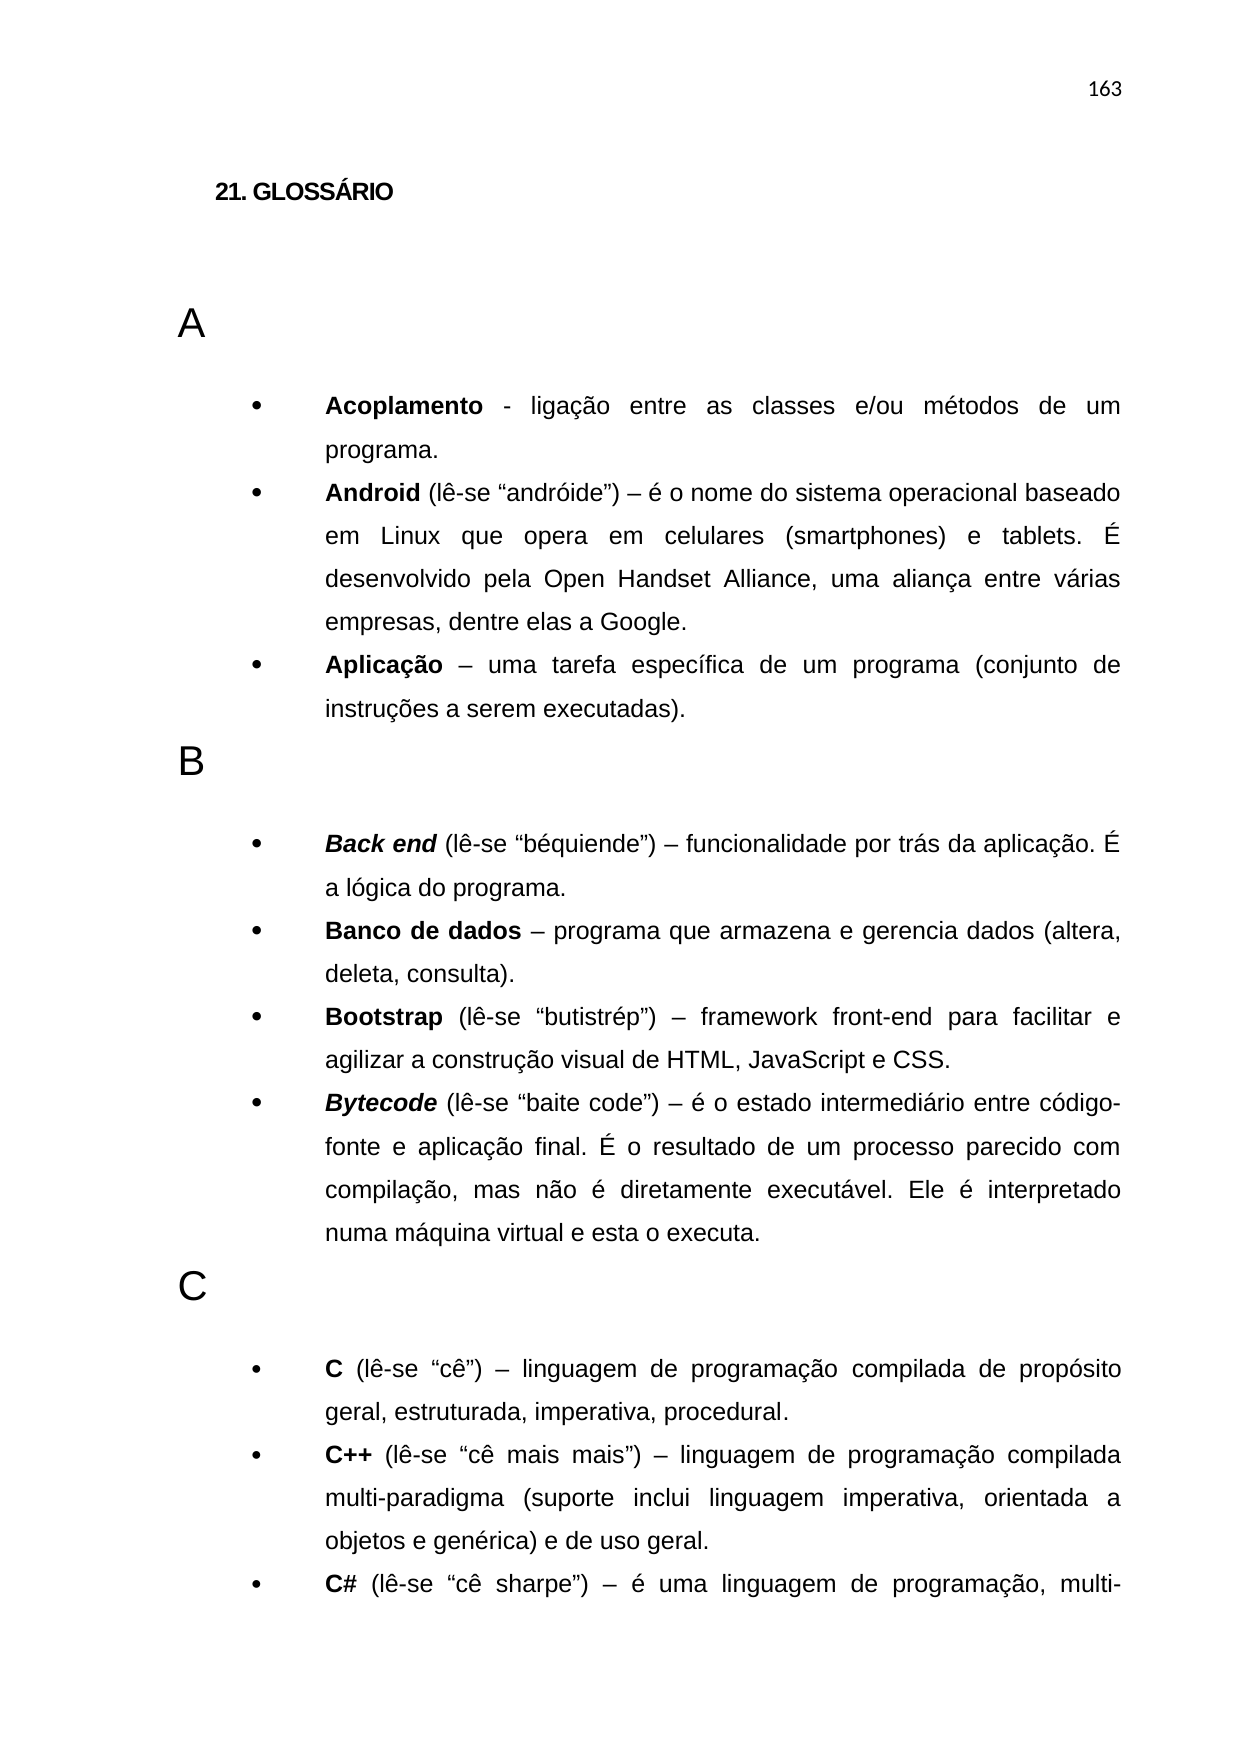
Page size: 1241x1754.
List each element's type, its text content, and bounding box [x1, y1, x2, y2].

list Back end (lê-se “béquiende”) – funcionalidade por trás da aplicação. É a lógica do programa. [252, 829, 1122, 901]
list Bytecode (lê-se “baite code”) – é o estado intermediário entre código-fonte e aplicação final. É o resultado de um processo parecido com compilação, mas não é diretamente executável. Ele é interpretado numa máquina virtual e esta o executa. [252, 1088, 1122, 1247]
list Aplicação – uma tarefa específica de um programa (conjunto de instruções a serem executadas). [252, 650, 1122, 722]
list Bootstrap (lê-se “butistrép”) – framework front-end para facilitar e agilizar a construção visual de HTML, JavaScript e CSS. [252, 1002, 1122, 1074]
list Acoplamento - ligação entre as classes e/ou métodos de um programa. [252, 391, 1122, 463]
list Banco de dados – programa que armazena e gerencia dados (altera, deleta, consulta). [252, 916, 1122, 988]
list C (lê-se “cê”) – linguagem de programação compilada de propósito geral, estruturada, imperativa, procedural. [252, 1354, 1122, 1426]
list Android (lê-se “andróide”) – é o nome do sistema operacional baseado em Linux que opera em celulares (smartphones) e tablets. É desenvolvido pela Open Handset Alliance, uma aliança entre várias empresas, dentre elas a Google. [252, 478, 1122, 636]
list C++ (lê-se “cê mais mais”) – linguagem de programação compilada multi-paradigma (suporte inclui linguagem imperativa, orientada a objetos e genérica) e de uso geral. [252, 1440, 1122, 1555]
text GLOSSÁRIO [215, 177, 1122, 206]
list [252, 1569, 1122, 1598]
text C [177, 1261, 1122, 1309]
text A [177, 299, 1122, 347]
text B [177, 737, 1122, 784]
